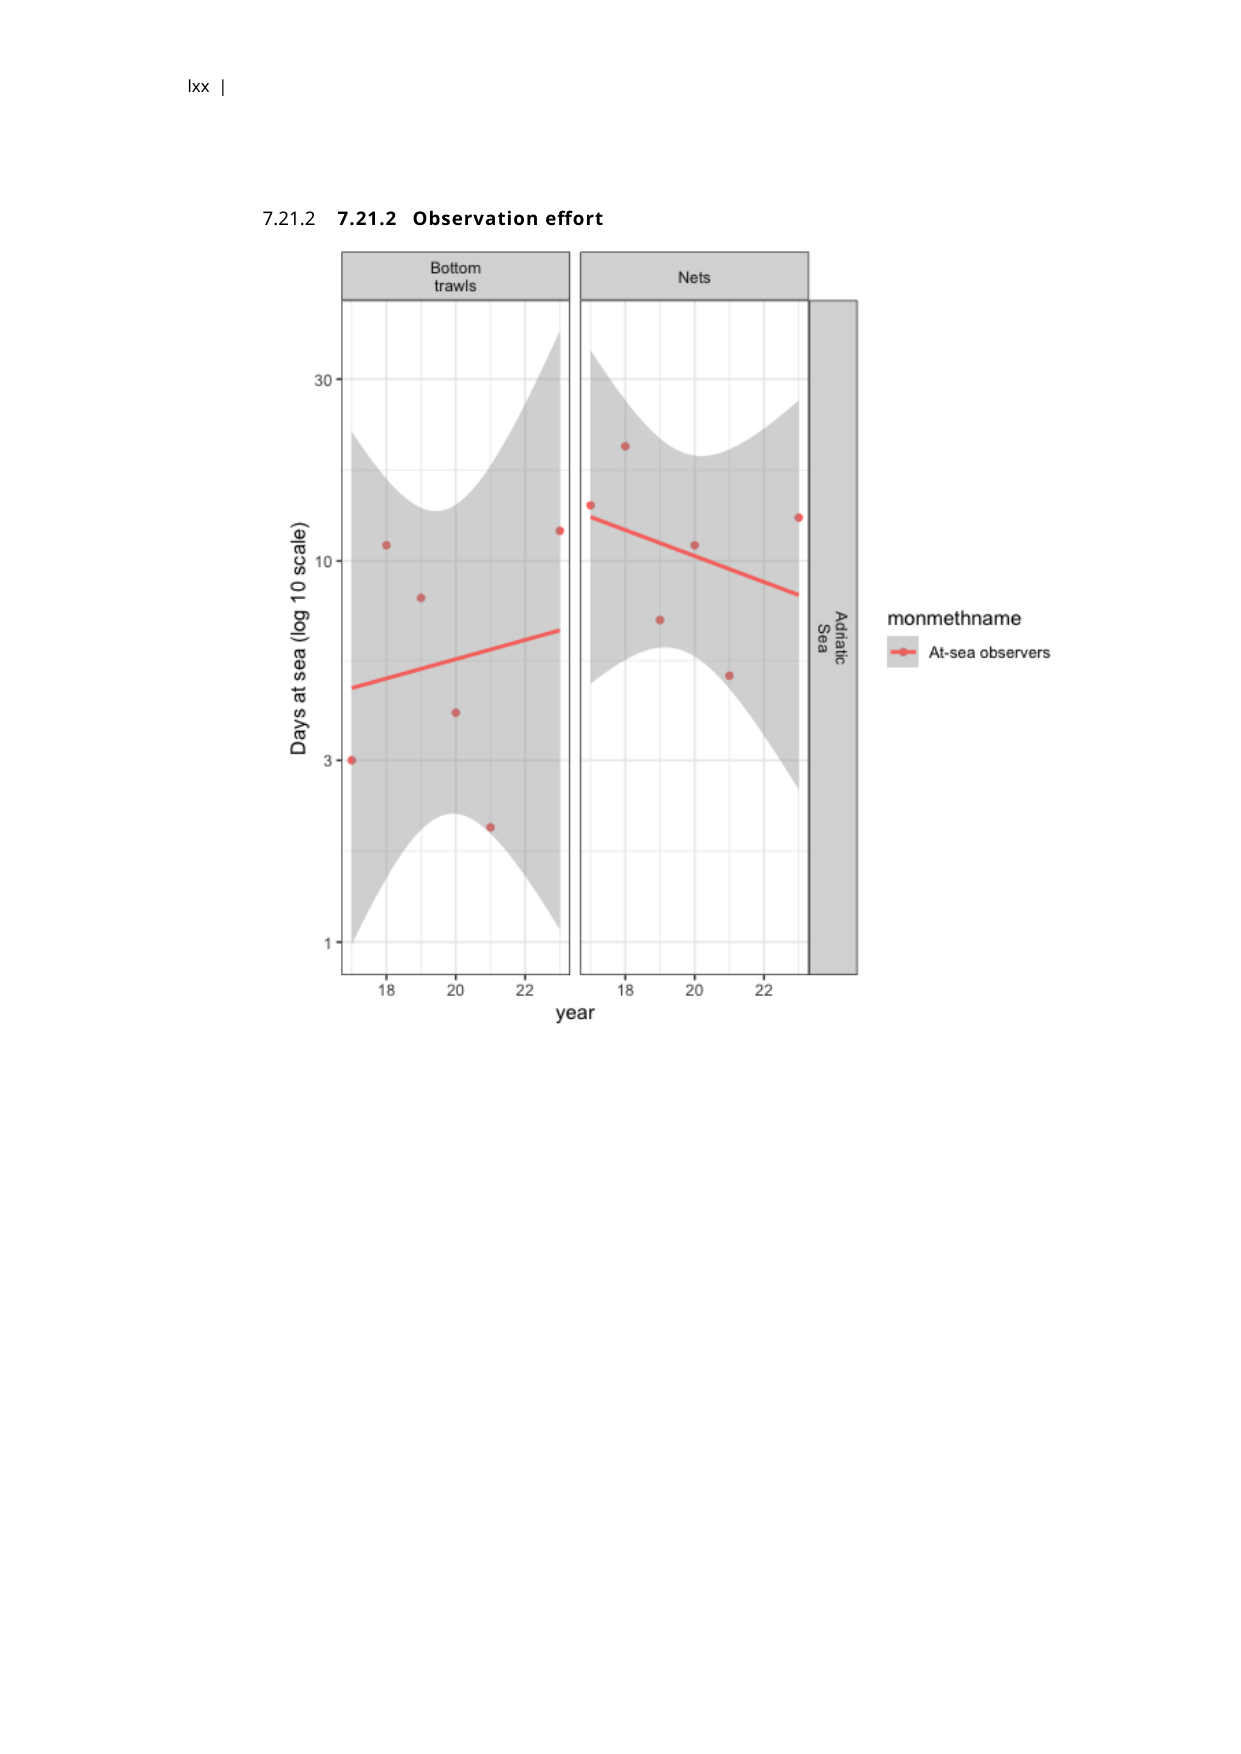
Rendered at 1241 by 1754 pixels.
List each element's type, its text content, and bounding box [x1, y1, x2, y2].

subtitle 7.21.2 Observation effort [262, 205, 1053, 231]
picture [281, 243, 1071, 1033]
